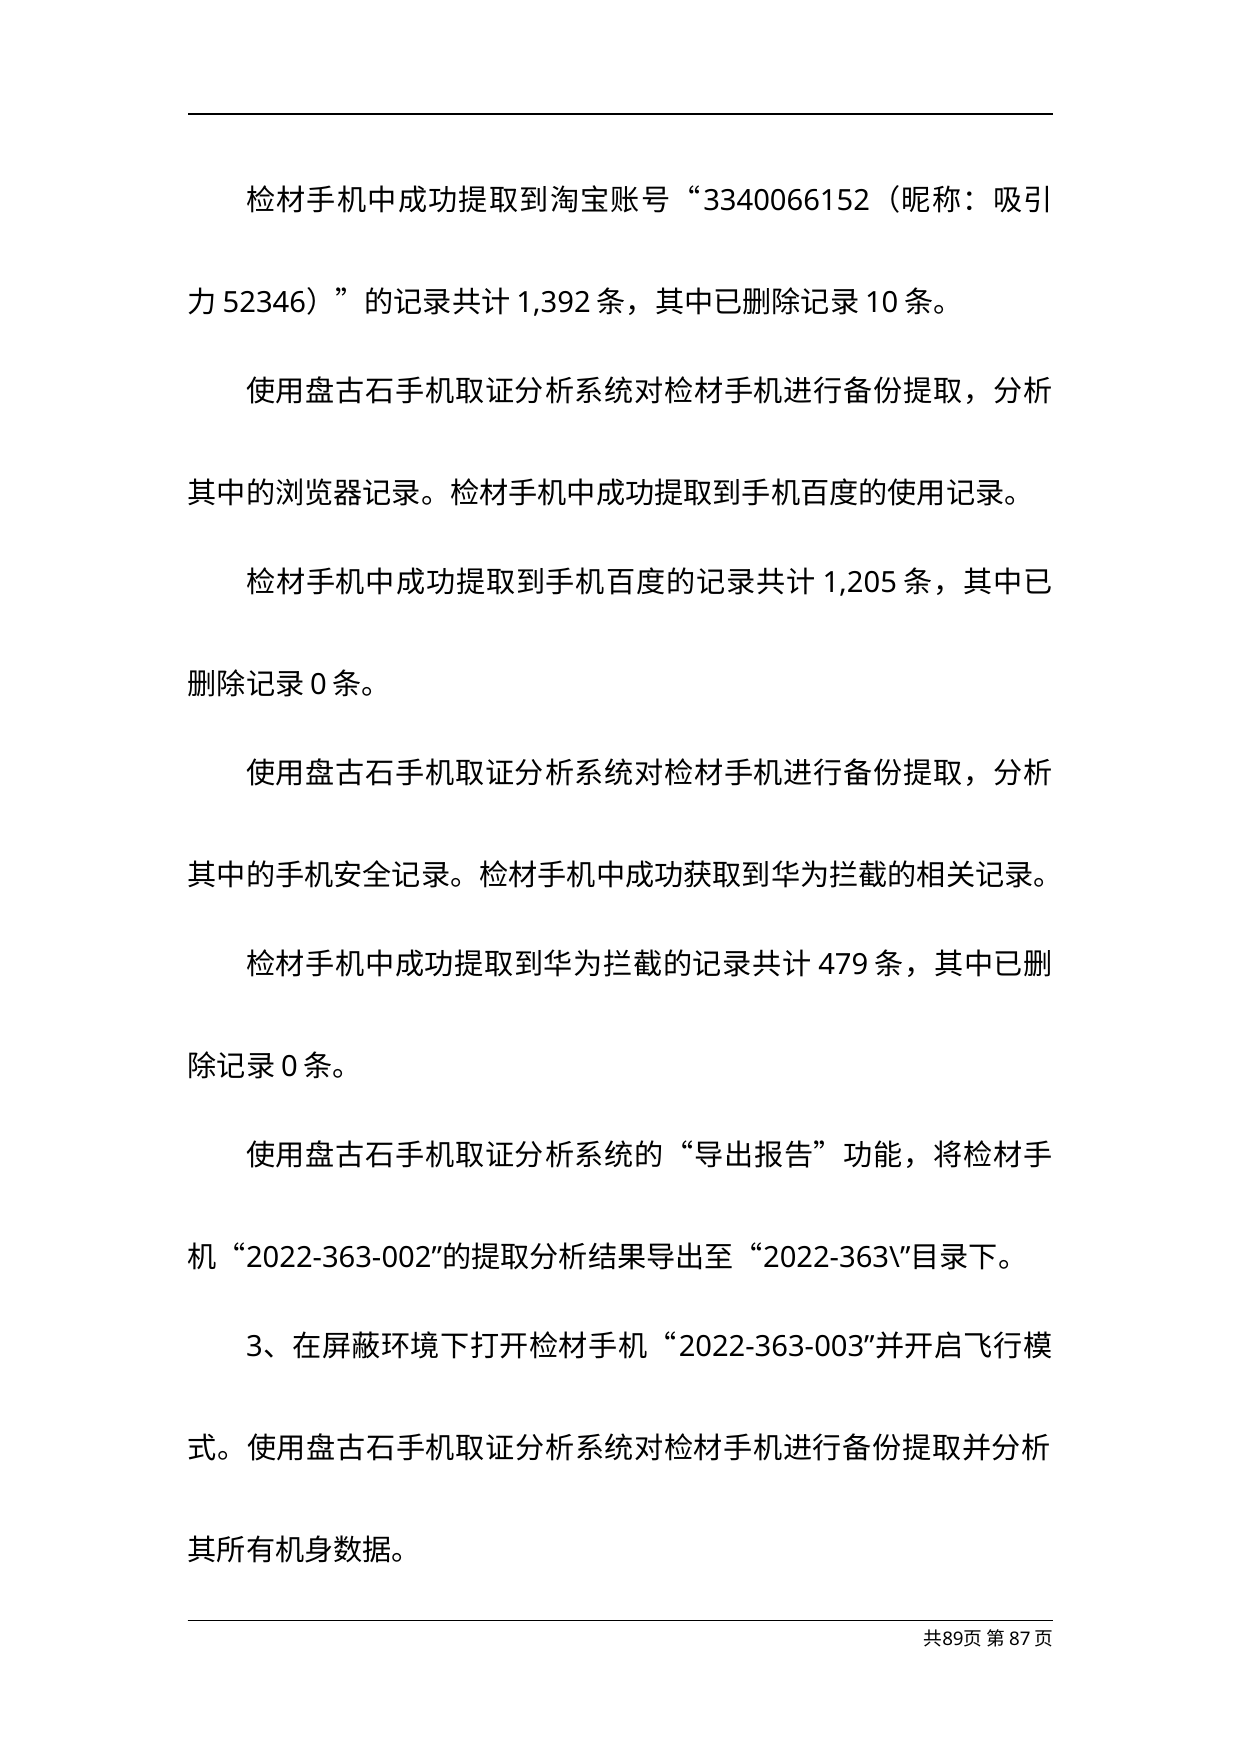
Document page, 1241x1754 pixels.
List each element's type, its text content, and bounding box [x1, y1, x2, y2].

text 检材手机中成功提取到淘宝账号“3340066152（昵称：吸引力52346）”的记录共计1,392条，其中已删除记录10条。 [187, 164, 1053, 334]
text 3、在屏蔽环境下打开检材手机“2022-363-003”并开启飞行模式。使用盘古石手机取证分析系统对检材手机进行备份提取并分析其所有机身数据。 [187, 1309, 1053, 1581]
text 使用盘古石手机取证分析系统对检材手机进行备份提取，分析其中的手机安全记录。检材手机中成功获取到华为拦截的相关记录。 [187, 737, 1053, 906]
text 检材手机中成功提取到手机百度的记录共计1,205条，其中已删除记录0条。 [187, 546, 1053, 716]
text 检材手机中成功提取到华为拦截的记录共计479条，其中已删除记录0条。 [187, 928, 1053, 1097]
text 使用盘古石手机取证分析系统的“导出报告”功能，将检材手机“2022-363-002”的提取分析结果导出至“2022-363\”目录下。 [187, 1118, 1053, 1288]
text 使用盘古石手机取证分析系统对检材手机进行备份提取，分析其中的浏览器记录。检材手机中成功提取到手机百度的使用记录。 [187, 355, 1053, 524]
